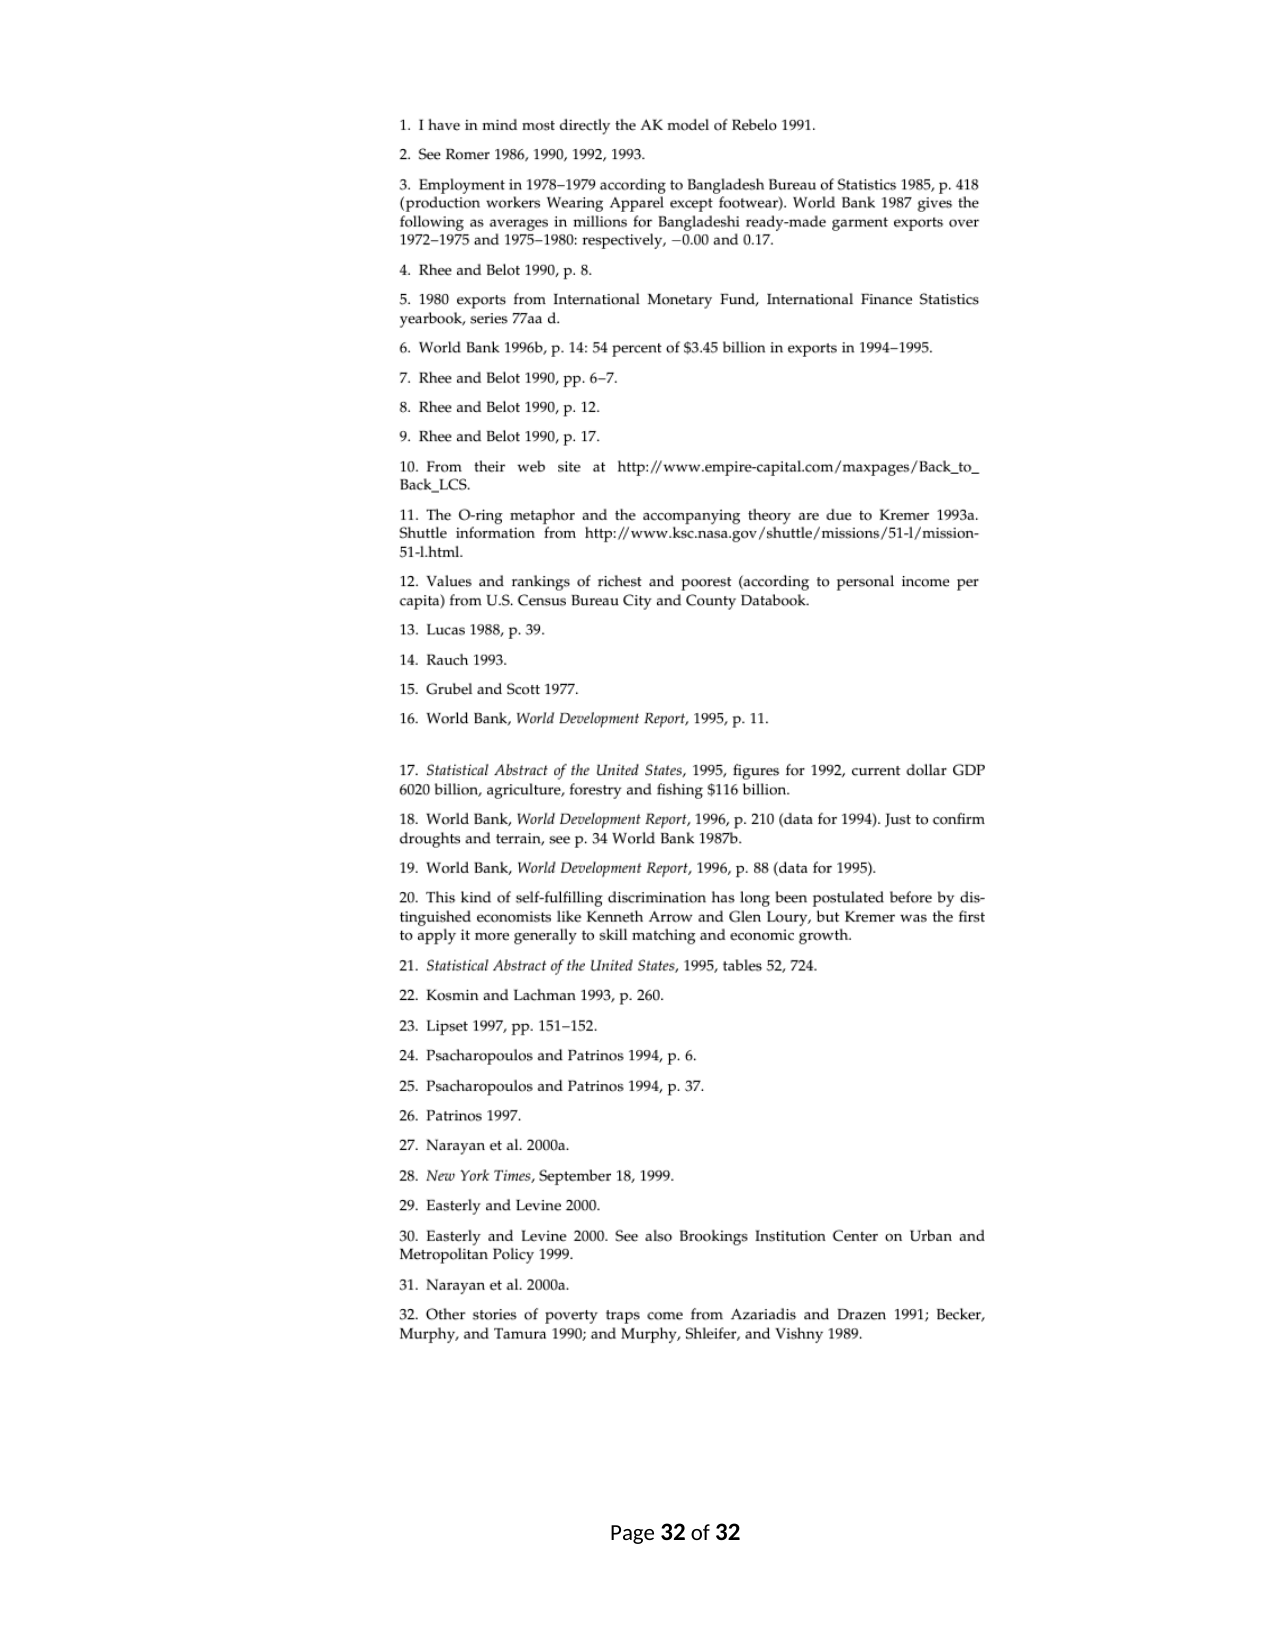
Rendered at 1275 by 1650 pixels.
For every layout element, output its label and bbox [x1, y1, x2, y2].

picture [393, 757, 994, 1350]
picture [393, 112, 994, 739]
